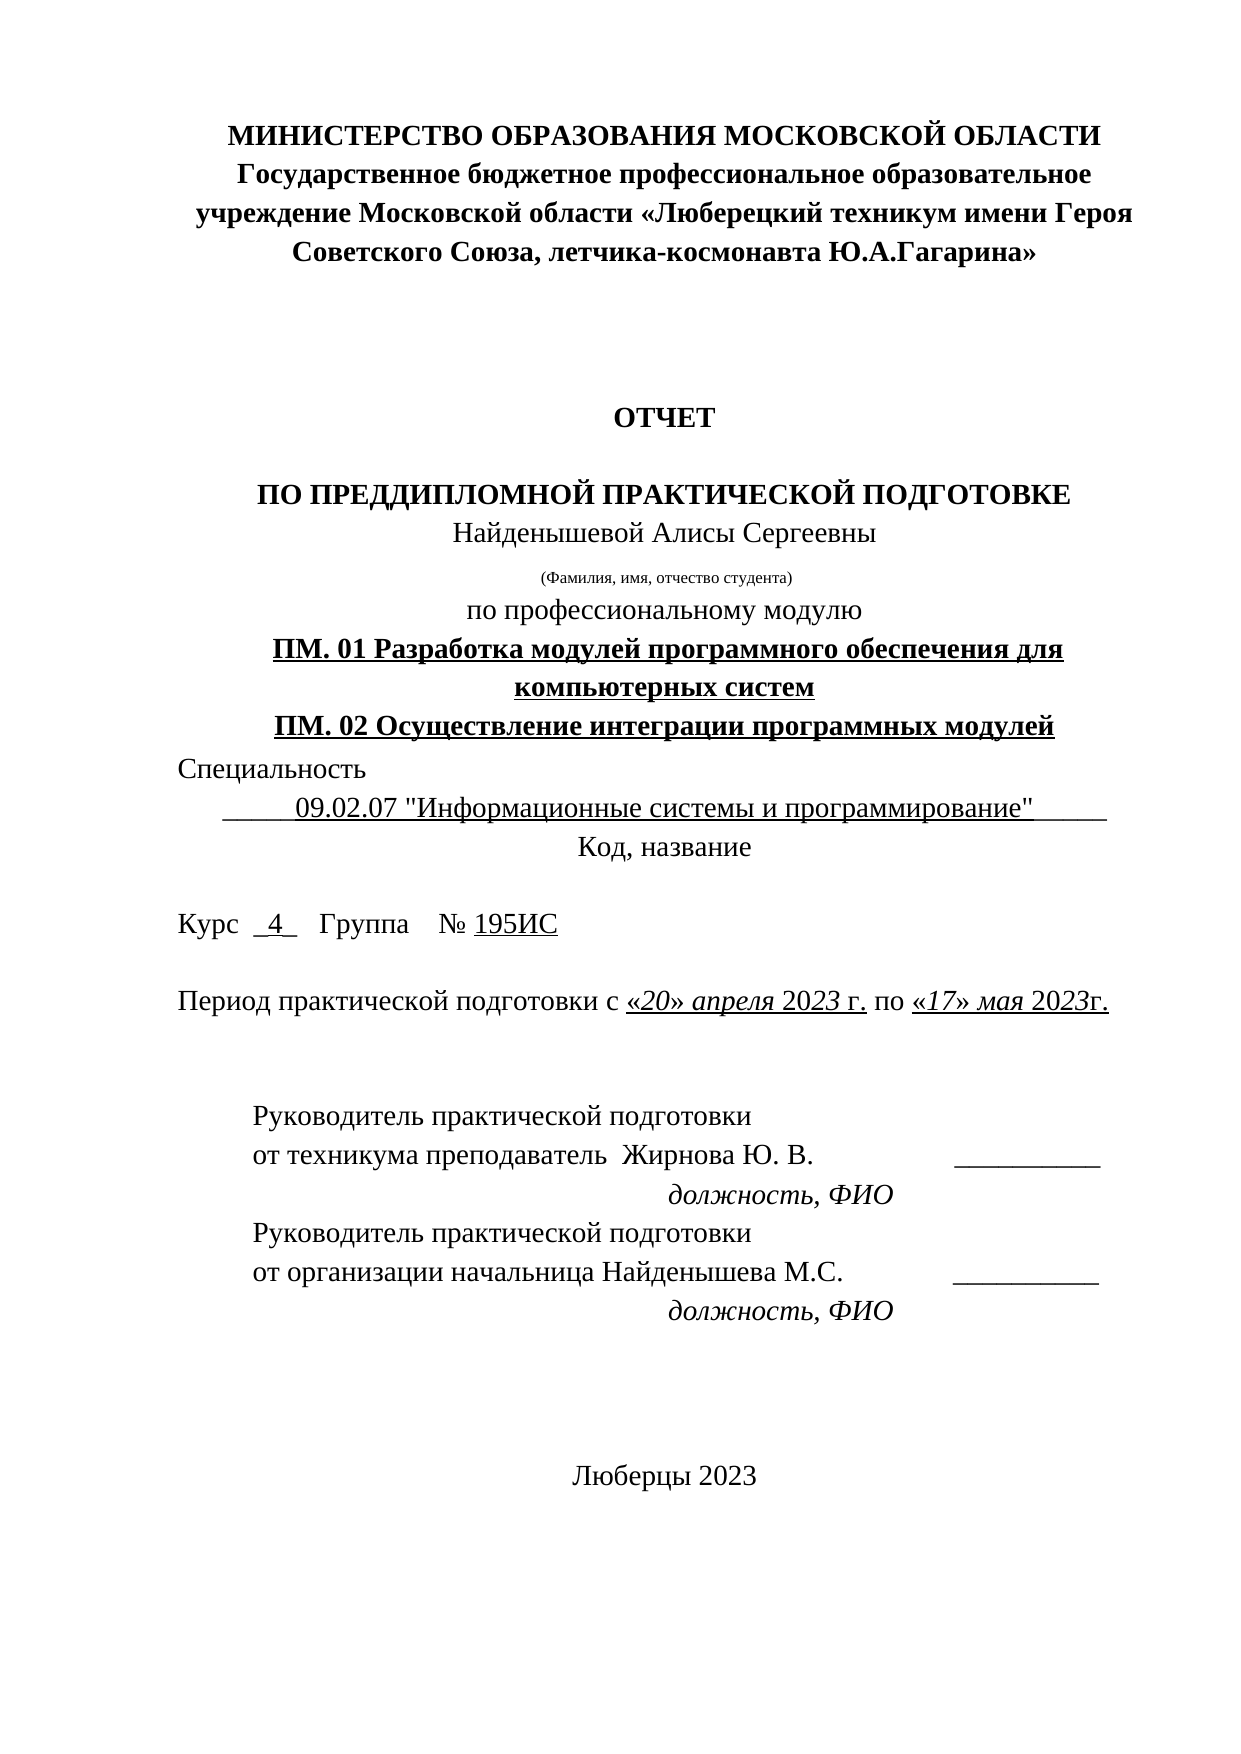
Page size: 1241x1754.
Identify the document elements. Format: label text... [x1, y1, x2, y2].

text Руководитель практической подготовки [252, 1098, 1152, 1132]
text должность, ФИО [252, 1177, 1152, 1211]
text Люберцы 2023 [177, 1458, 1152, 1492]
text МИНИСТЕРСТВО ОБРАЗОВАНИЯ МОСКОВСКОЙ ОБЛАСТИ [177, 118, 1152, 152]
text Код, название [177, 829, 1152, 862]
text Государственное бюджетное профессиональное образовательное учреждение Московской области «Люберецкий техникум имени Героя Советского Союза, летчика-космонавта Ю.А.Гагарина» [177, 157, 1152, 267]
text (Фамилия, имя, отчество студента) [177, 554, 1152, 587]
text по профессиональному модулю [177, 592, 1152, 626]
text от техникума преподаватель Жирнова Ю. В. __________ [252, 1137, 1152, 1171]
text ПО ПРЕДДИПЛОМНОЙ ПРАКТИЧЕСКОЙ ПОДГОТОВКЕ [177, 477, 1152, 510]
text Курс _4_ Группа № 195ИС [177, 906, 1152, 939]
text Специальность [177, 752, 1152, 785]
text ОТЧЕТ [177, 400, 1152, 433]
text Найденышевой Алисы Сергеевны [177, 515, 1152, 549]
text должность, ФИО [252, 1293, 1152, 1326]
text Период практической подготовки с «20» апреля 2023 г. по «17» мая 2023г. [177, 983, 1152, 1016]
text ПМ. 02 Осуществление интеграции программных модулей [177, 708, 1152, 742]
text от организации начальница Найденышева М.С. __________ [252, 1254, 1152, 1288]
text _____09.02.07 "Информационные системы и программирование"_____ [177, 790, 1152, 824]
text Руководитель практической подготовки [252, 1216, 1152, 1249]
text ПМ. 01 Разработка модулей программного обеспечения для компьютерных систем [177, 631, 1152, 703]
